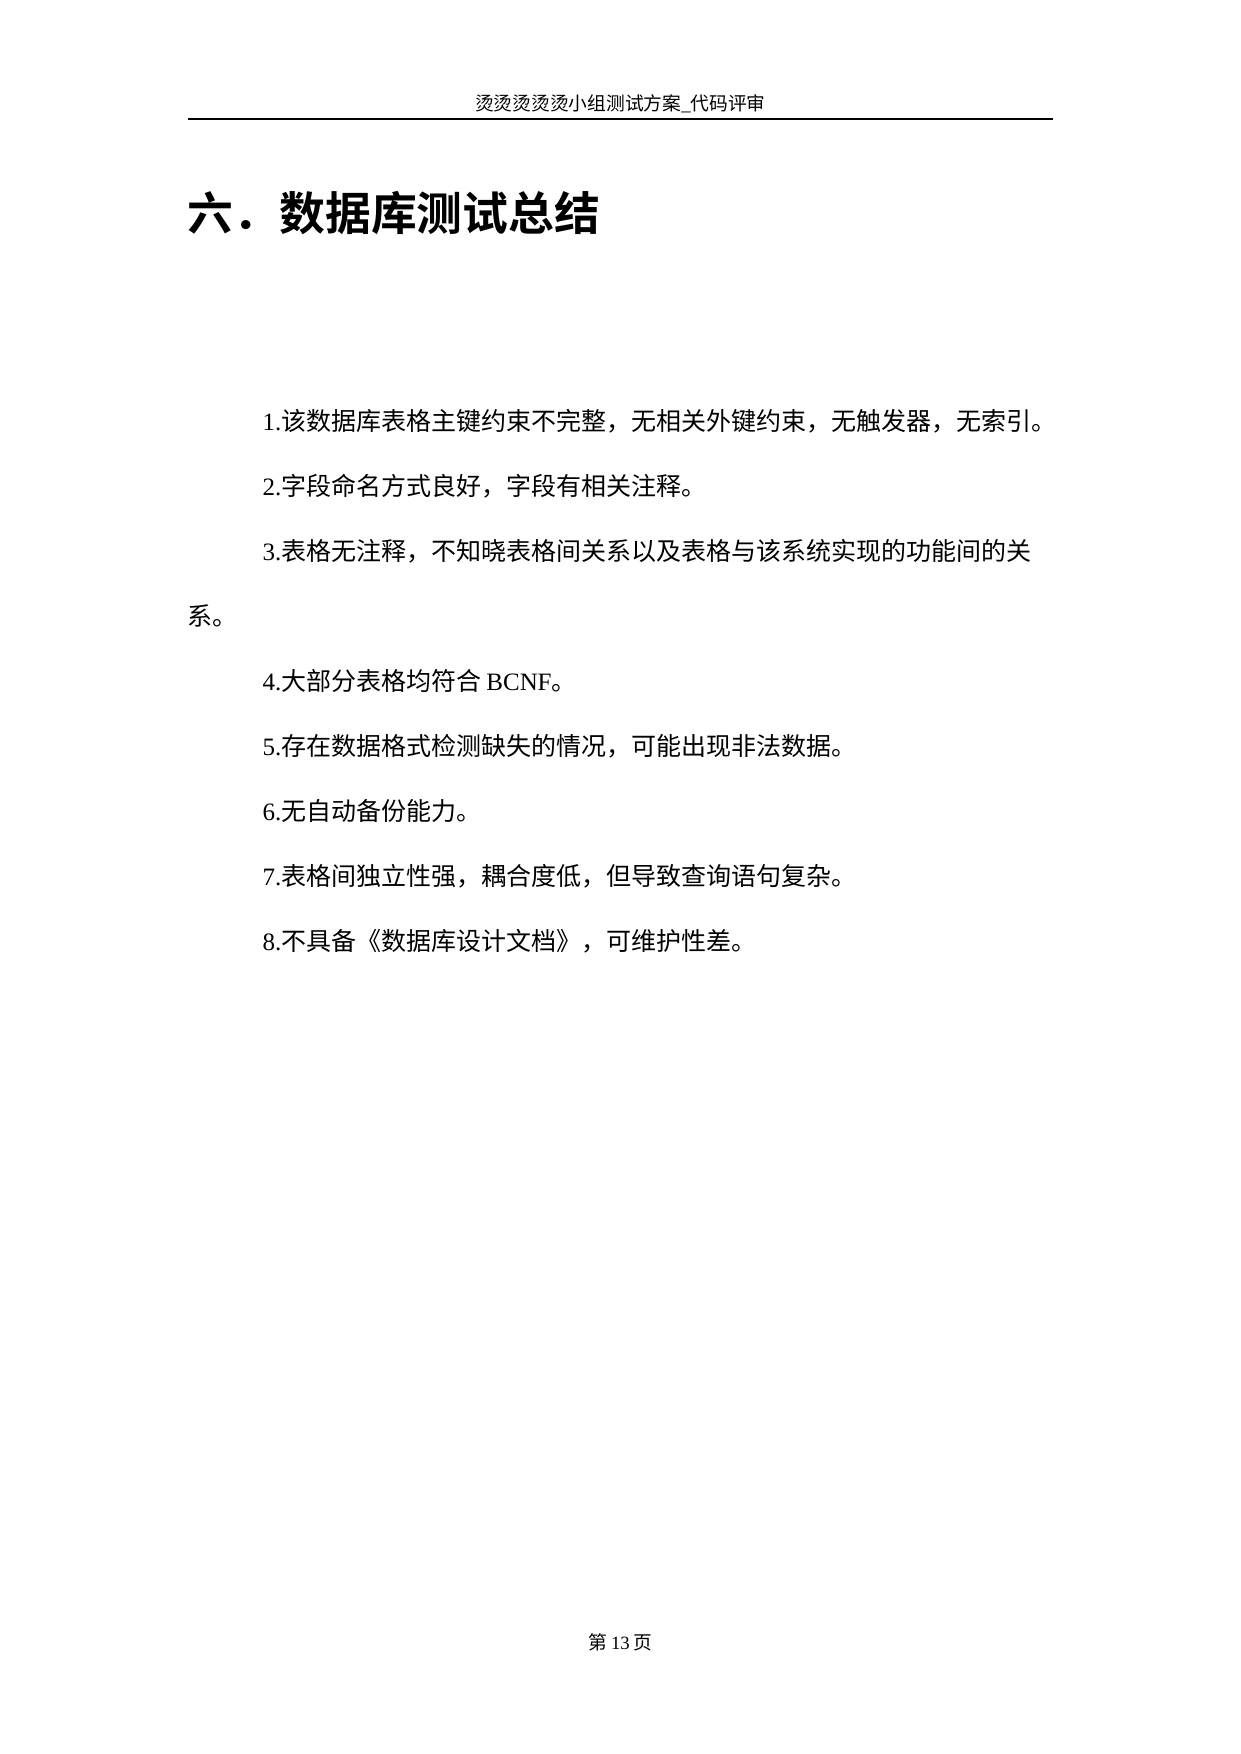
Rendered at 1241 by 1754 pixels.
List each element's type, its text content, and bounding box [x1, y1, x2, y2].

text 1.该数据库表格主键约束不完整，无相关外键约束，无触发器，无索引。 [187, 387, 1053, 452]
text 6.无自动备份能力。 [187, 777, 1053, 842]
text 4.大部分表格均符合BCNF。 [187, 647, 1053, 712]
text 8.不具备《数据库设计文档》，可维护性差。 [187, 907, 1053, 972]
subtitle 六．数据库测试总结 [187, 162, 1053, 259]
text 2.字段命名方式良好，字段有相关注释。 [187, 452, 1053, 517]
text 7.表格间独立性强，耦合度低，但导致查询语句复杂。 [187, 842, 1053, 907]
text 3.表格无注释，不知晓表格间关系以及表格与该系统实现的功能间的关系。 [187, 517, 1053, 647]
text 5.存在数据格式检测缺失的情况，可能出现非法数据。 [187, 712, 1053, 777]
